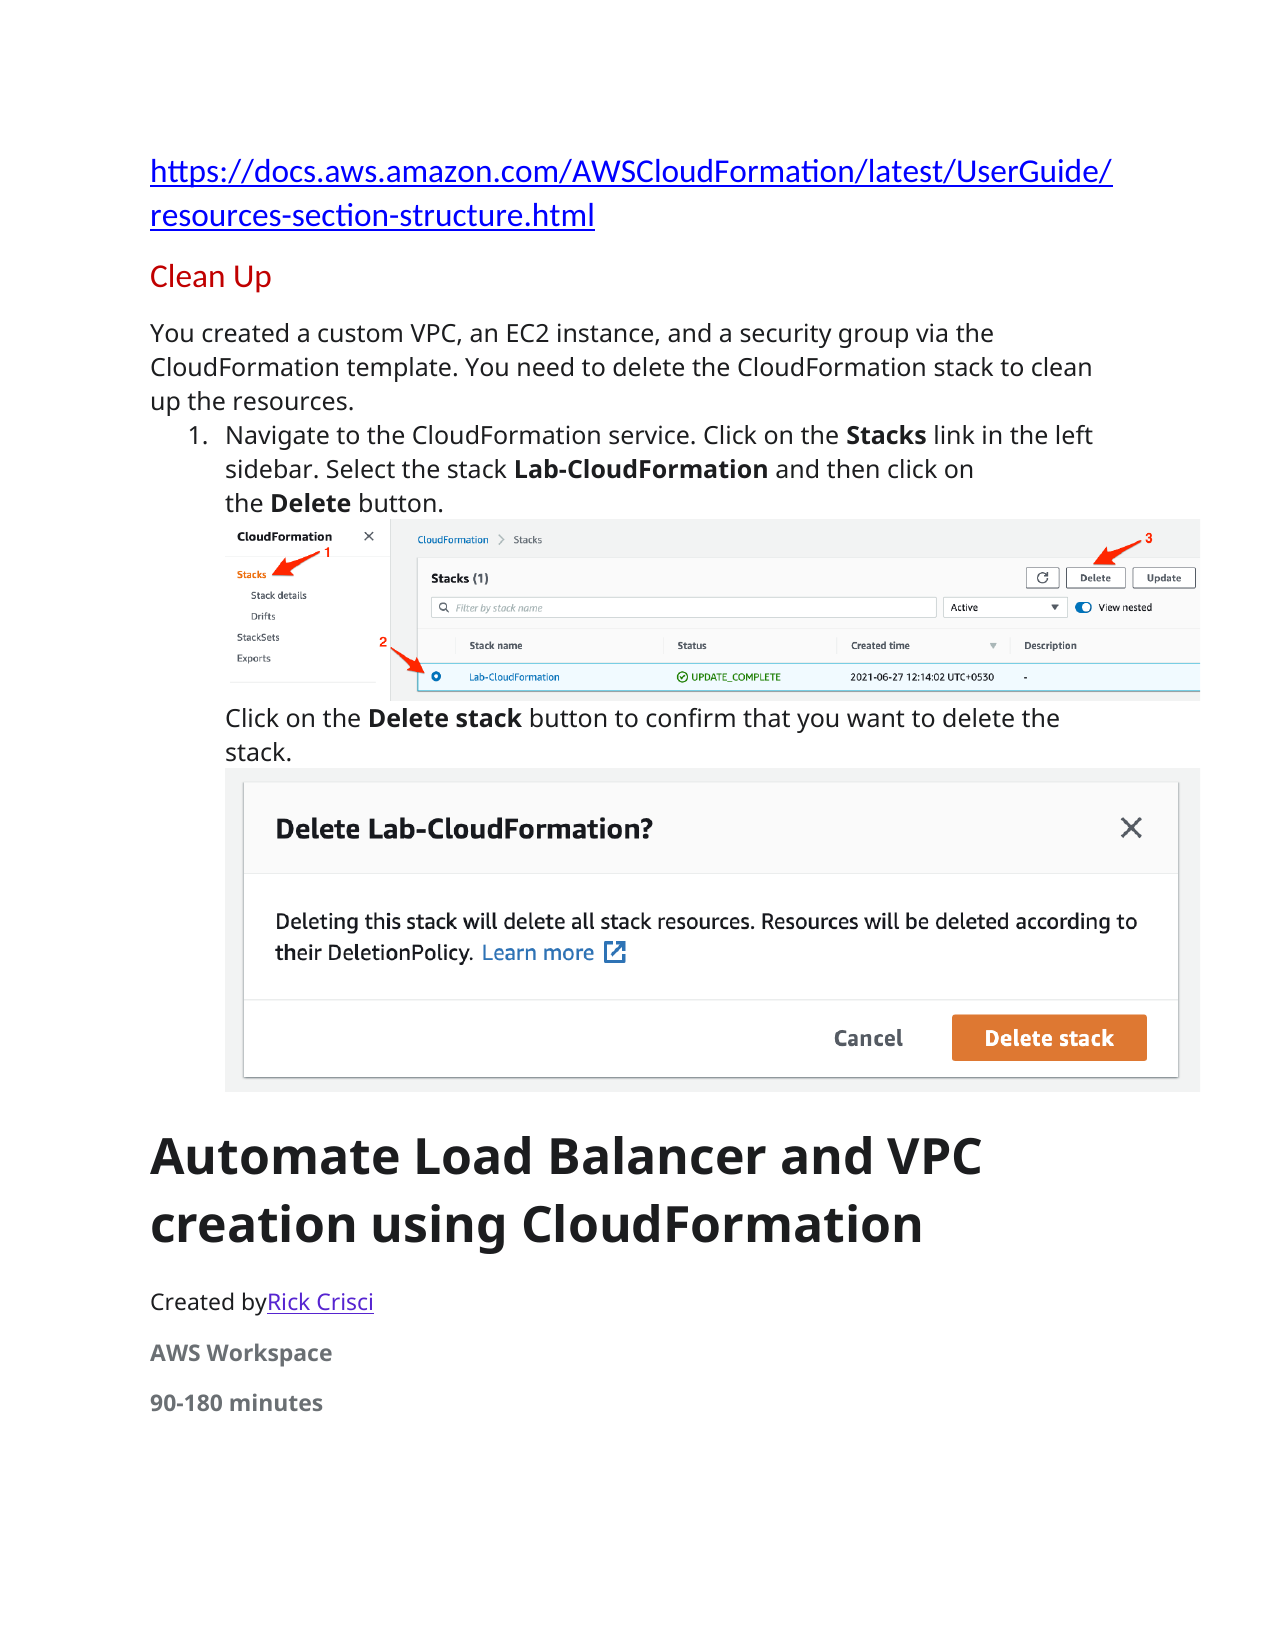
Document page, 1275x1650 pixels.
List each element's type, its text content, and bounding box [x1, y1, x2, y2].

list Navigate to the CloudFormation service. Click on the Stacks link in the left sidebar. Select the stack Lab-CloudFormation and then click on the Delete button. [187, 417, 1125, 519]
text 90-180 minutes [150, 1387, 1125, 1418]
subtitle Automate Load Balancer and VPC creation using CloudFormation [150, 1121, 1125, 1257]
text https://docs.aws.amazon.com/AWSCloudFormation/latest/UserGuide/resources-section-structure.html [150, 150, 1125, 235]
text Clean Up [150, 254, 1125, 295]
text AWS Workspace [150, 1337, 1125, 1368]
picture [225, 768, 1200, 1092]
text Click on the Delete stack button to confirm that you want to delete the stack. [225, 701, 1125, 768]
text You created a custom VPC, an EC2 instance, and a security group via the CloudFormation template. You need to delete the CloudFormation stack to clean up the resources. [150, 315, 1125, 417]
text Created byRick Crisci [150, 1286, 1125, 1318]
picture [225, 519, 1200, 701]
